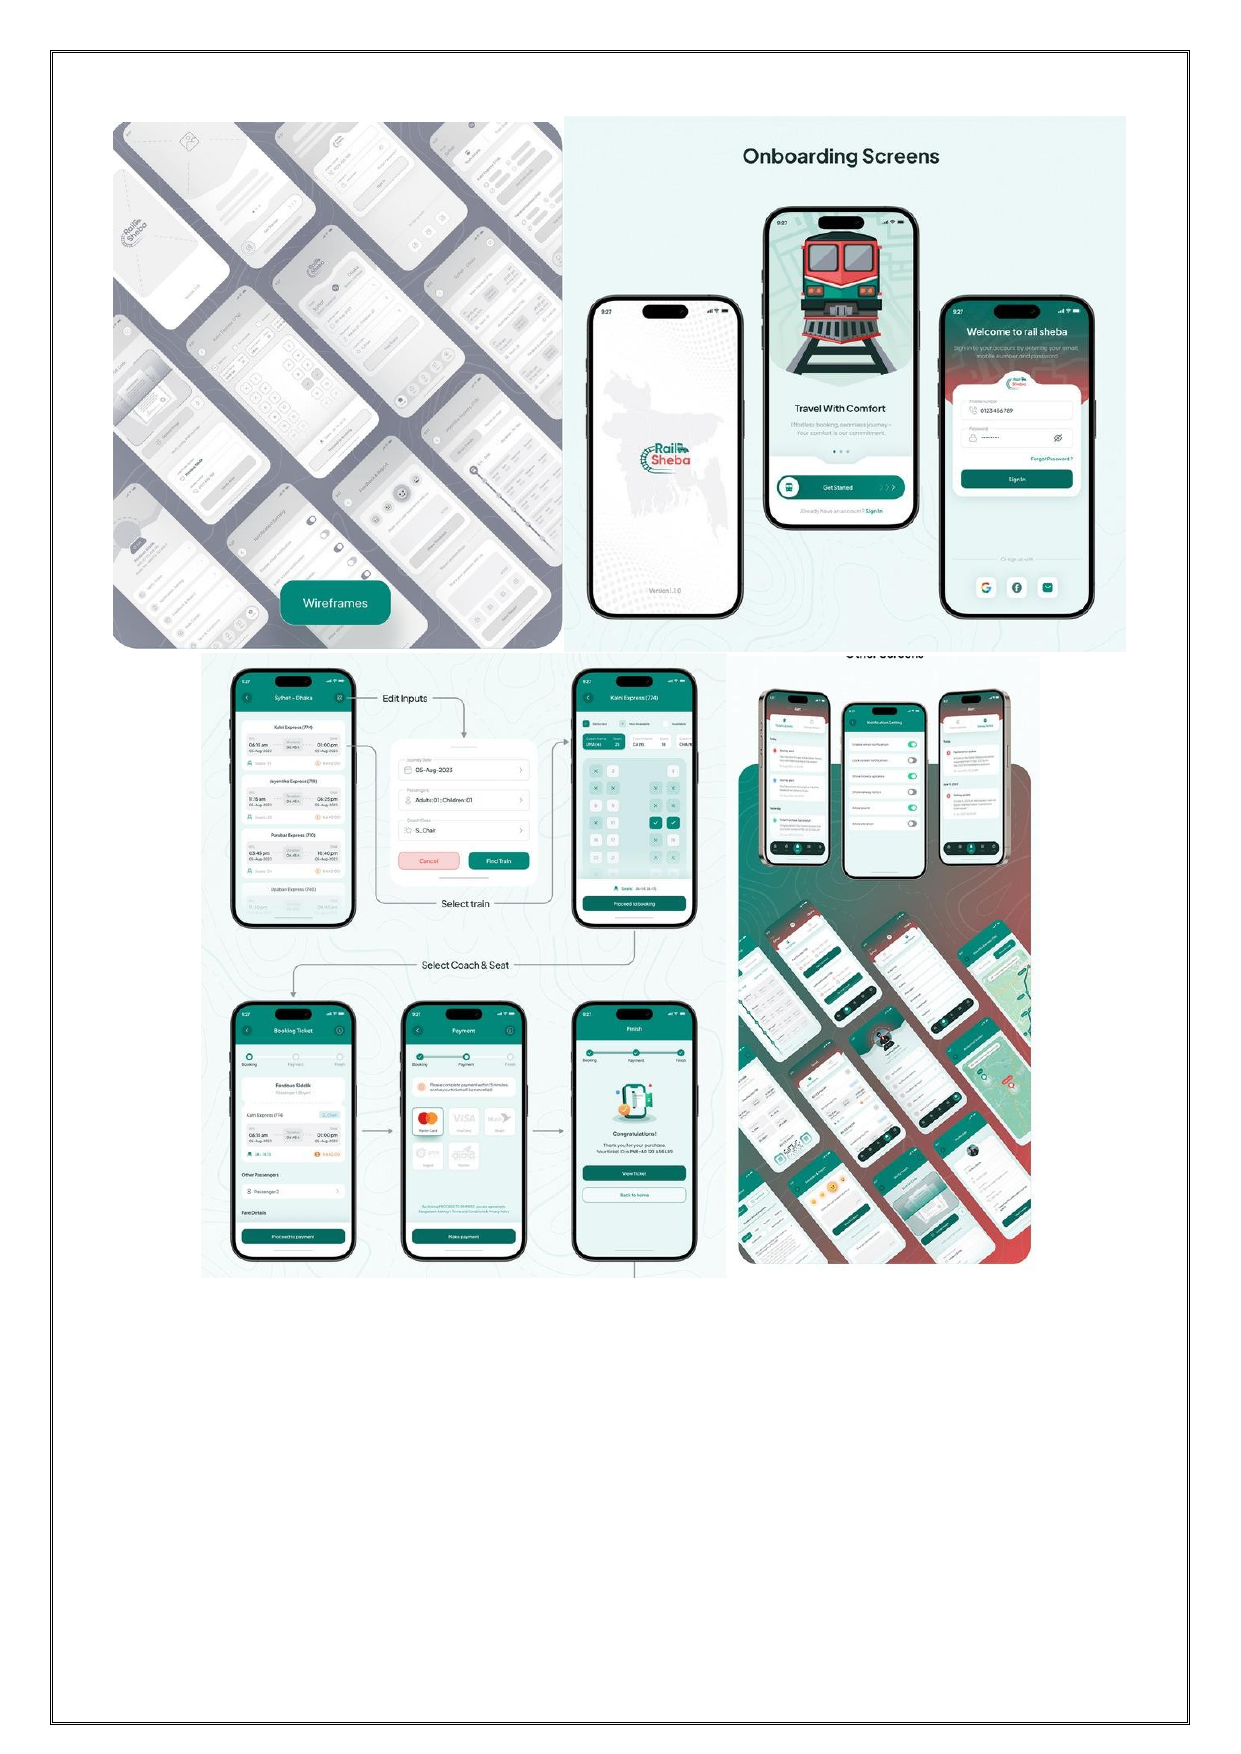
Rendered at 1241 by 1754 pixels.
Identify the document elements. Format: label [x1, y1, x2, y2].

picture [113, 116, 1126, 652]
picture [201, 653, 1040, 1278]
